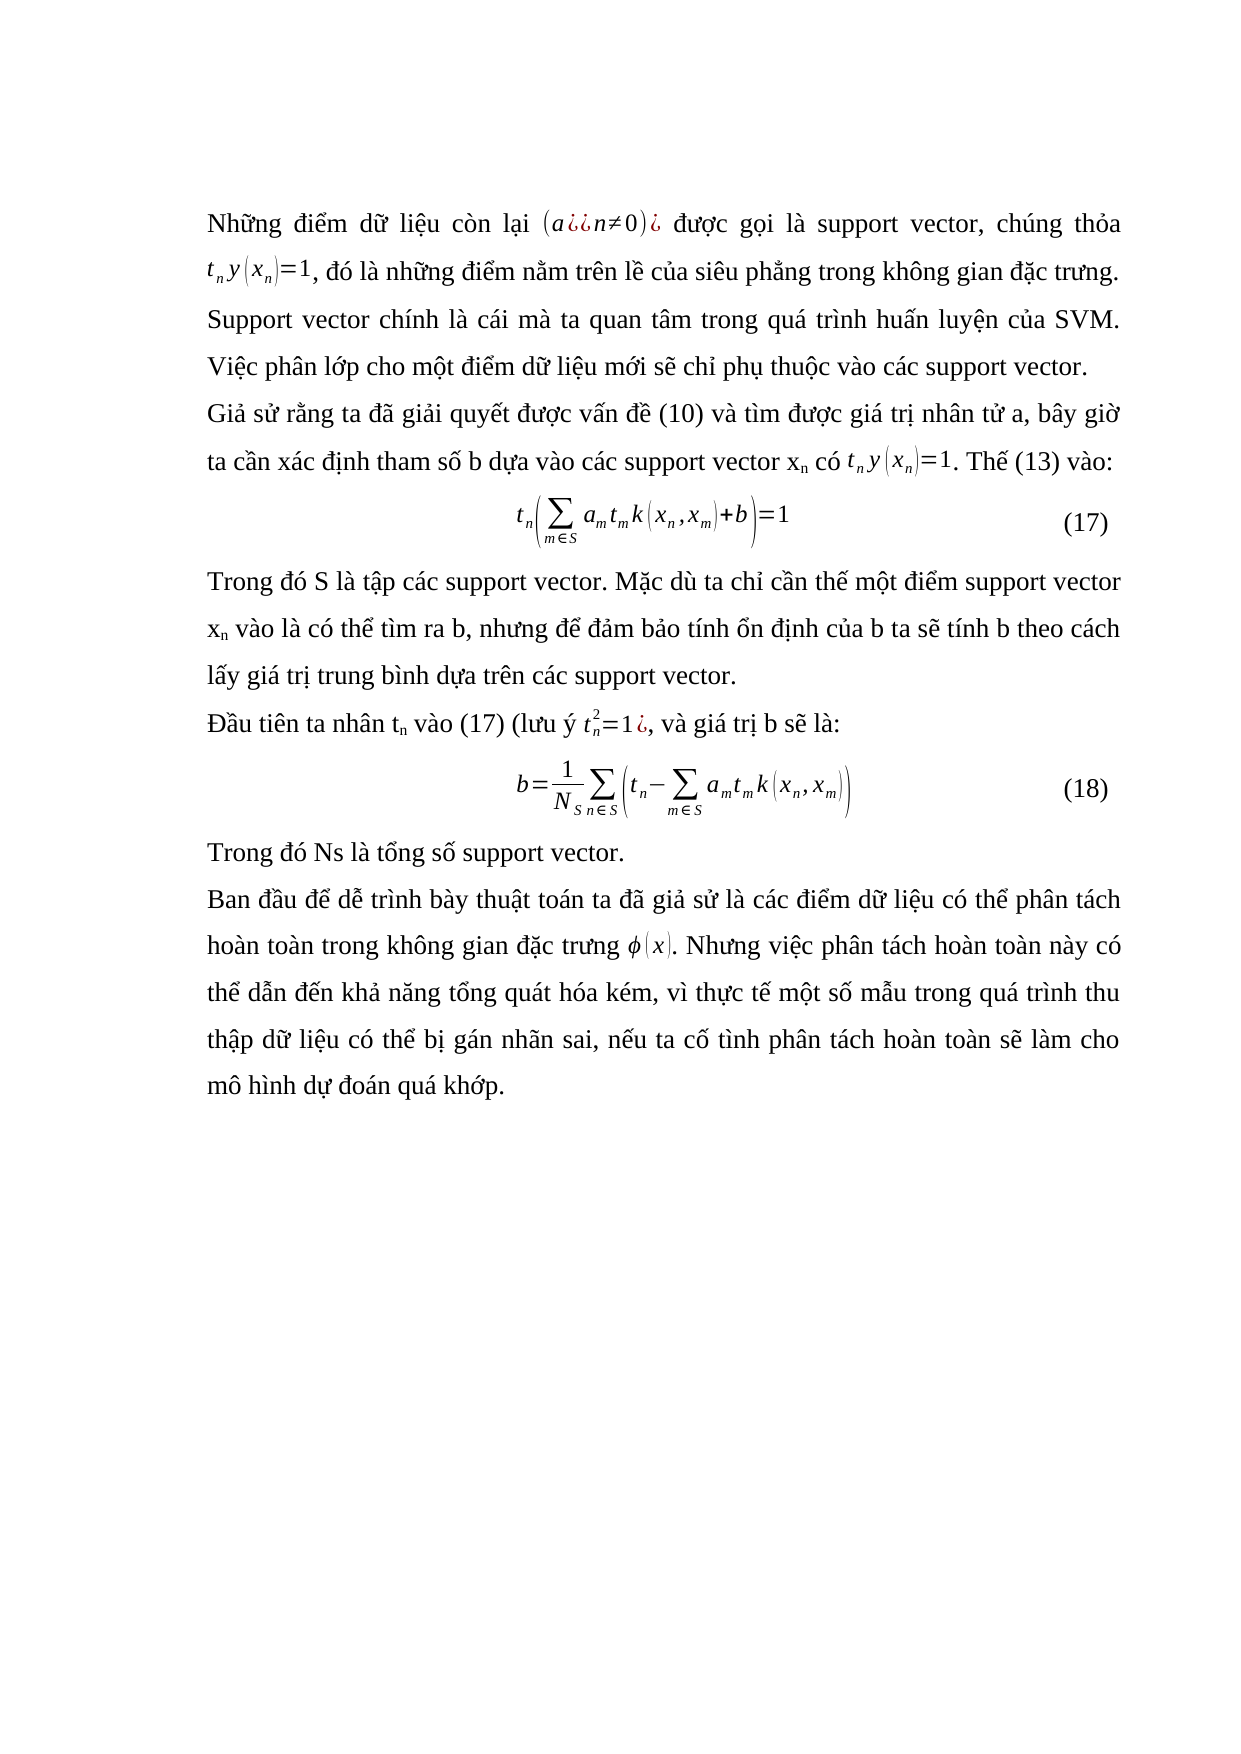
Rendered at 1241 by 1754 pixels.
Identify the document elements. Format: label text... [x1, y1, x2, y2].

text Support vector chính là cái mà ta quan tâm trong quá trình huấn luyện của SVM. Việc phân lớp cho một điểm dữ liệu mới sẽ chỉ phụ thuộc vào các support vector. [207, 304, 1122, 381]
text Trong đó Ns là tổng số support vector. [207, 836, 1122, 867]
text (17) [207, 494, 1122, 550]
text Giả sử rằng ta đã giải quyết được vấn đề (10) và tìm được giá trị nhân tử a, bây giờ ta cần xác định tham số b dựa vào các support vector xn có . Thế (13) vào: [207, 397, 1122, 478]
text Đầu tiên ta nhân tn vào (17) (lưu ý , và giá trị b sẽ là: [207, 706, 1122, 740]
text Trong đó S là tập các support vector. Mặc dù ta chỉ cần thế một điểm support vector xn vào là có thể tìm ra b, nhưng để đảm bảo tính ổn định của b ta sẽ tính b theo cách lấy giá trị trung bình dựa trên các support vector. [207, 566, 1122, 690]
text (18) [207, 756, 1122, 821]
text Ban đầu để dễ trình bày thuật toán ta đã giả sử là các điểm dữ liệu có thể phân tách hoàn toàn trong không gian đặc trưng . Nhưng việc phân tách hoàn toàn này có thể dẫn đến khả năng tổng quát hóa kém, vì thực tế một số mẫu trong quá trình thu thập dữ liệu có thể bị gán nhãn sai, nếu ta cố tình phân tách hoàn toàn sẽ làm cho mô hình dự đoán quá khớp. [207, 883, 1122, 1101]
text Những điểm dữ liệu còn lại được gọi là support vector, chúng thỏa , đó là những điểm nằm trên lề của siêu phẳng trong không gian đặc trưng. [207, 207, 1122, 288]
